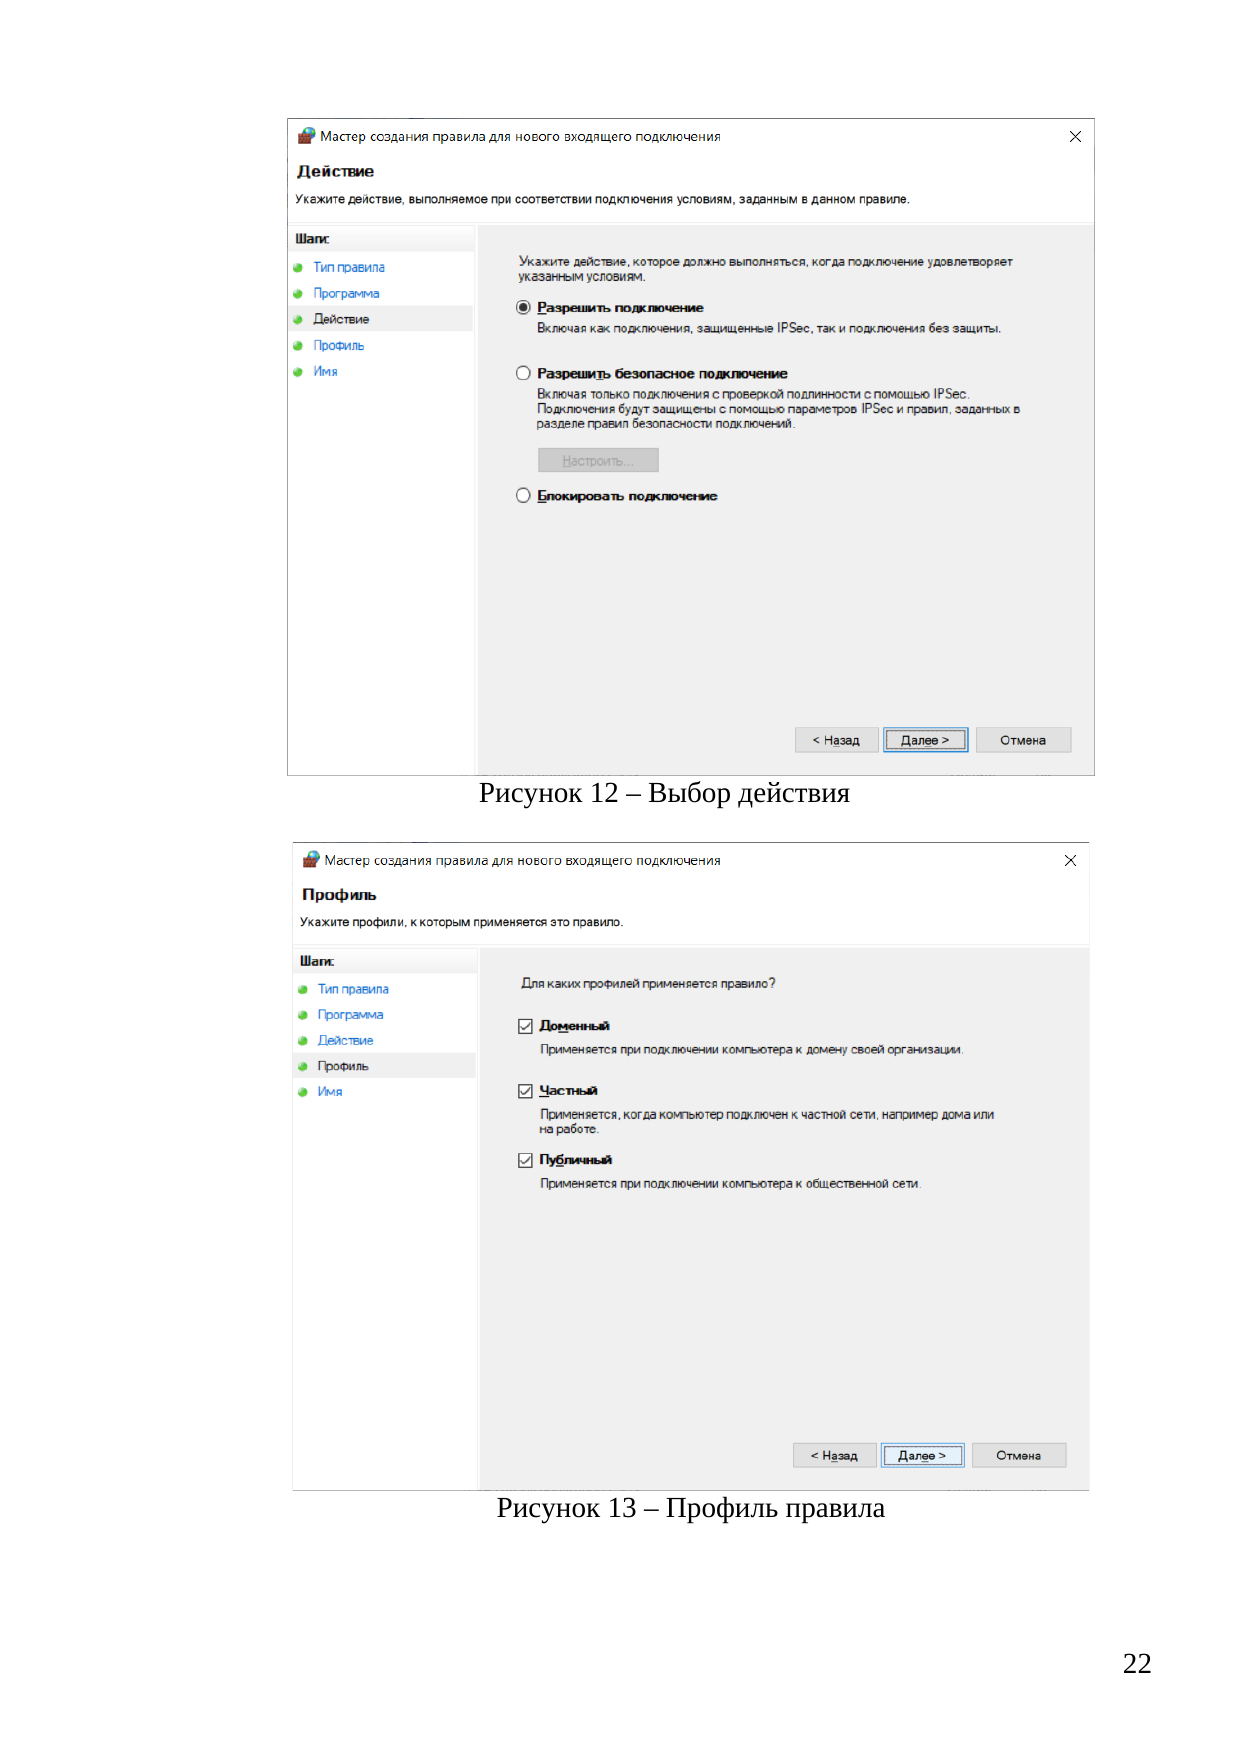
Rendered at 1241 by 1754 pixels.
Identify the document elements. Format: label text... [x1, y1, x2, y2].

picture [287, 118, 1095, 776]
text Рисунок 13 – Профиль правила [177, 1491, 1152, 1524]
text Рисунок 12 – Выбор действия [177, 775, 1152, 809]
picture [292, 842, 1090, 1491]
